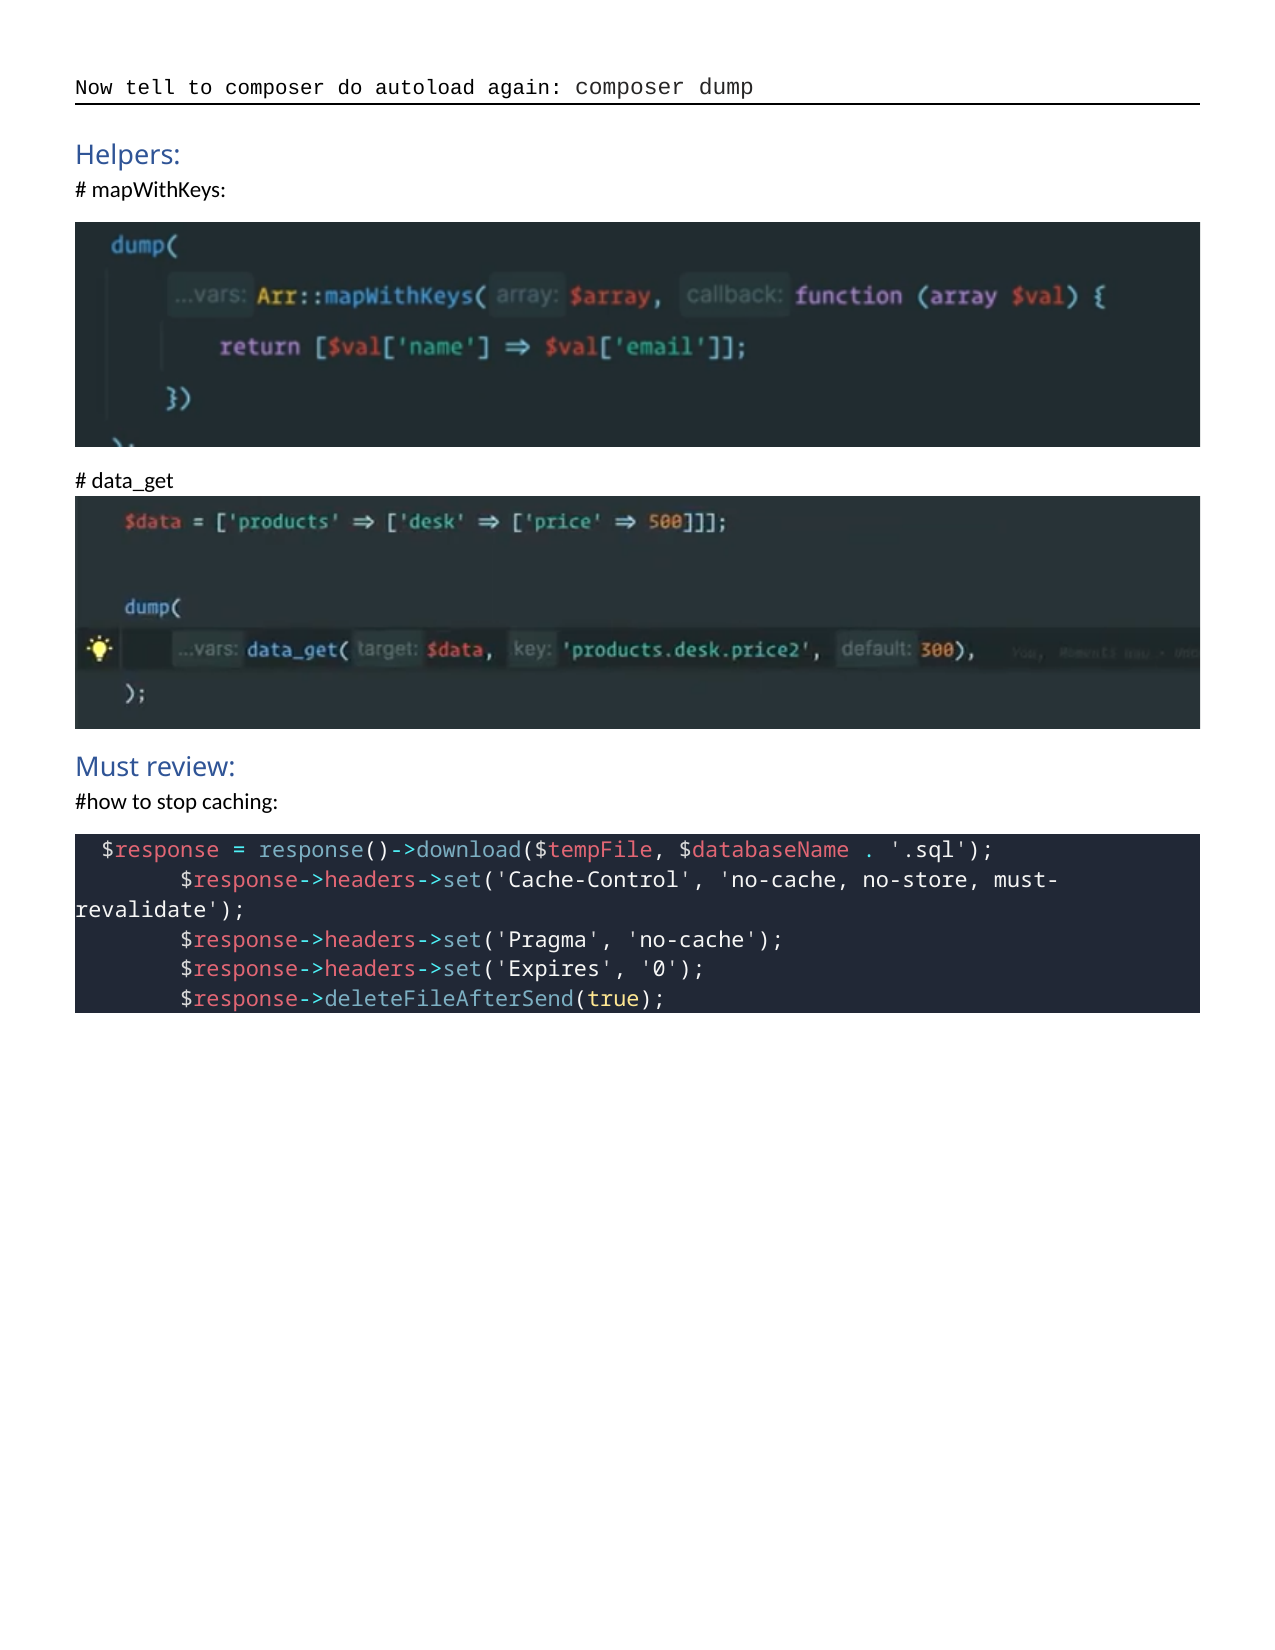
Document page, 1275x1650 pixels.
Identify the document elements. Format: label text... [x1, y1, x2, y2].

text Now tell to composer do autoload again: composer dump [75, 75, 1200, 103]
text $response->headers->set('Expires', '0'); [75, 953, 1200, 983]
text # mapWithKeys: [75, 176, 1200, 204]
text $response->deleteFileAfterSend(true); [75, 983, 1200, 1013]
picture [75, 222, 1200, 447]
text $response = response()->download($tempFile, $databaseName . '.sql'); [75, 834, 1200, 864]
text $response->headers->set('Pragma', 'no-cache'); [75, 923, 1200, 953]
text $response->headers->set('Cache-Control', 'no-cache, no-store, must-revalidate'); [75, 864, 1200, 923]
subtitle Helpers: [75, 136, 1200, 173]
subtitle Must review: [75, 747, 1200, 784]
text #how to stop caching: [75, 787, 1200, 815]
text # data_get [75, 466, 1200, 496]
picture [75, 496, 1200, 729]
